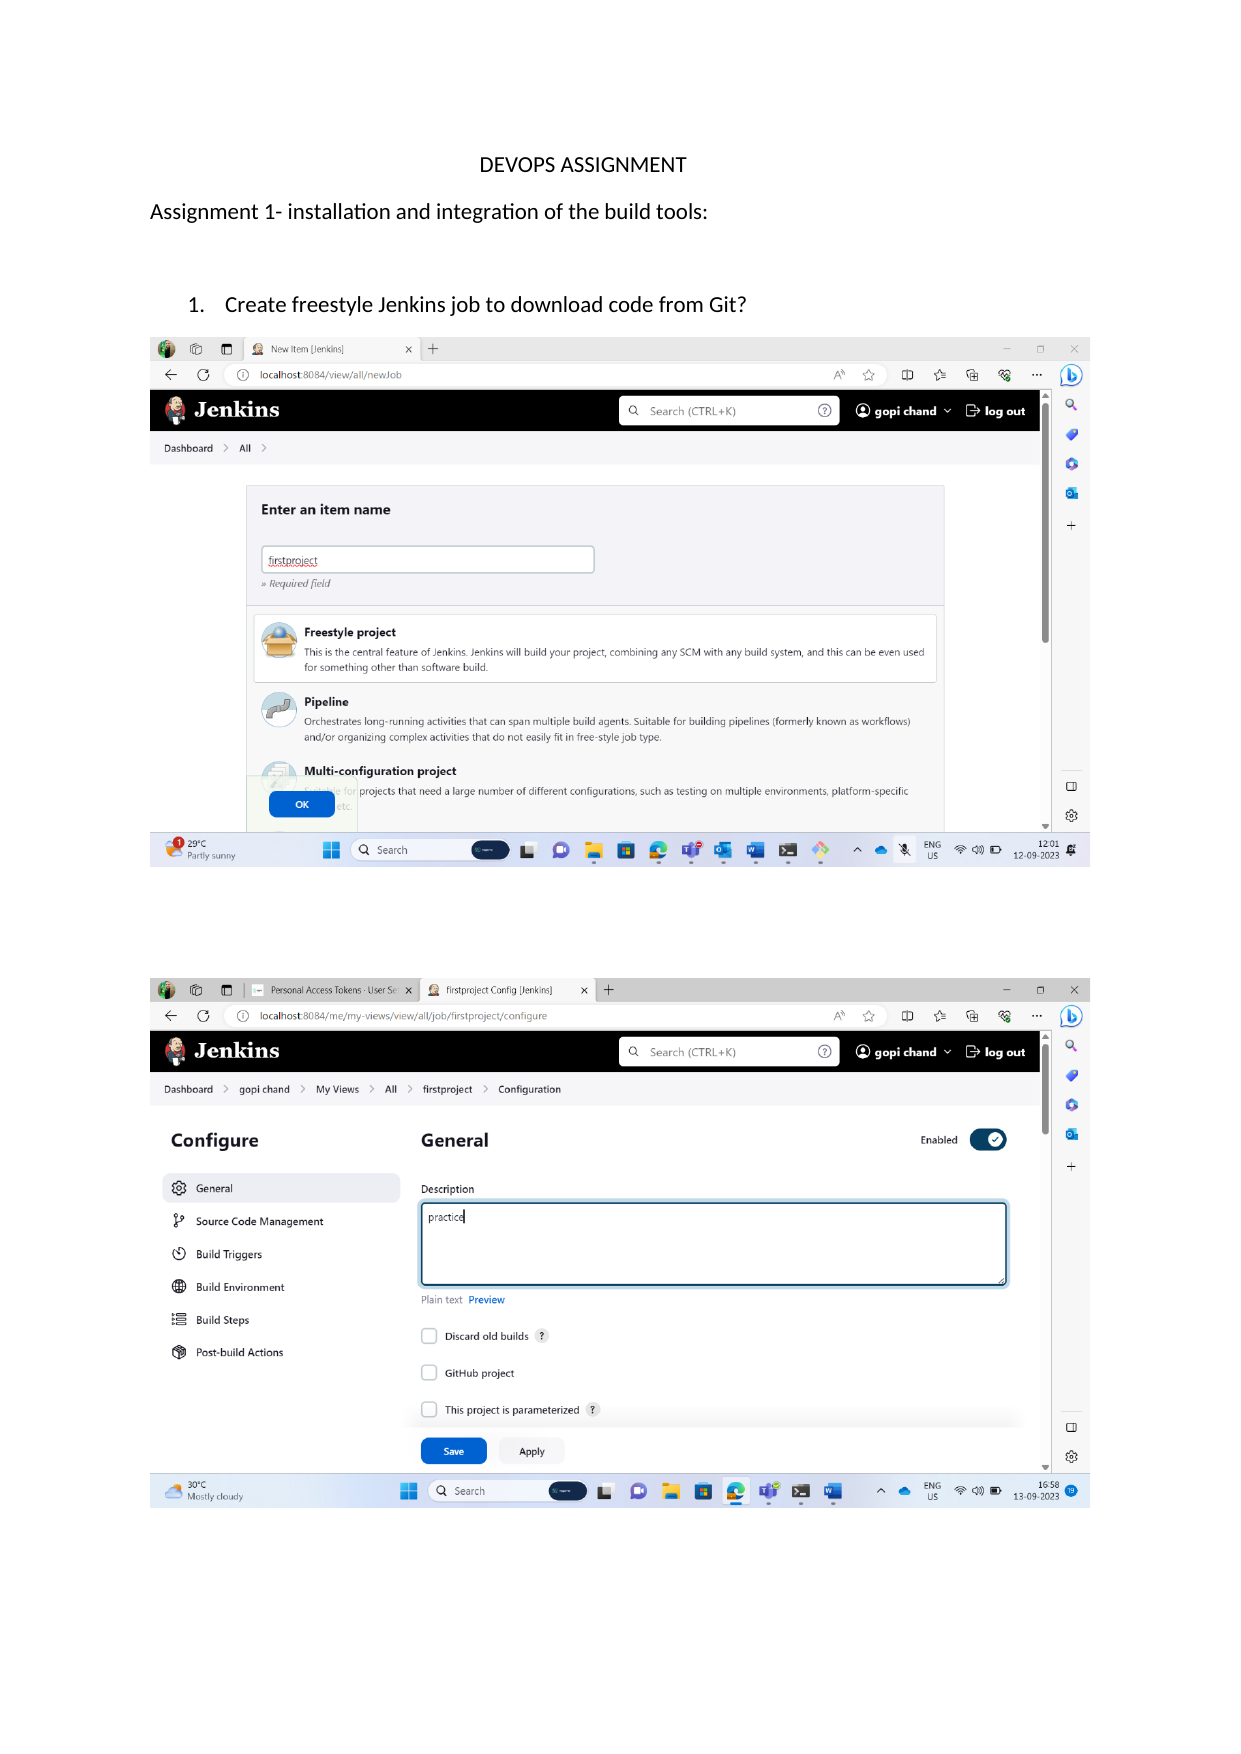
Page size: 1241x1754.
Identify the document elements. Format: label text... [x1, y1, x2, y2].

text Assignment 1- installation and integration of the build tools: [150, 197, 1090, 225]
picture [150, 978, 1091, 1508]
text DEVOPS ASSIGNMENT [150, 150, 1090, 178]
list Create freestyle Jenkins job to download code from Git? [187, 291, 1090, 319]
picture [150, 337, 1091, 867]
